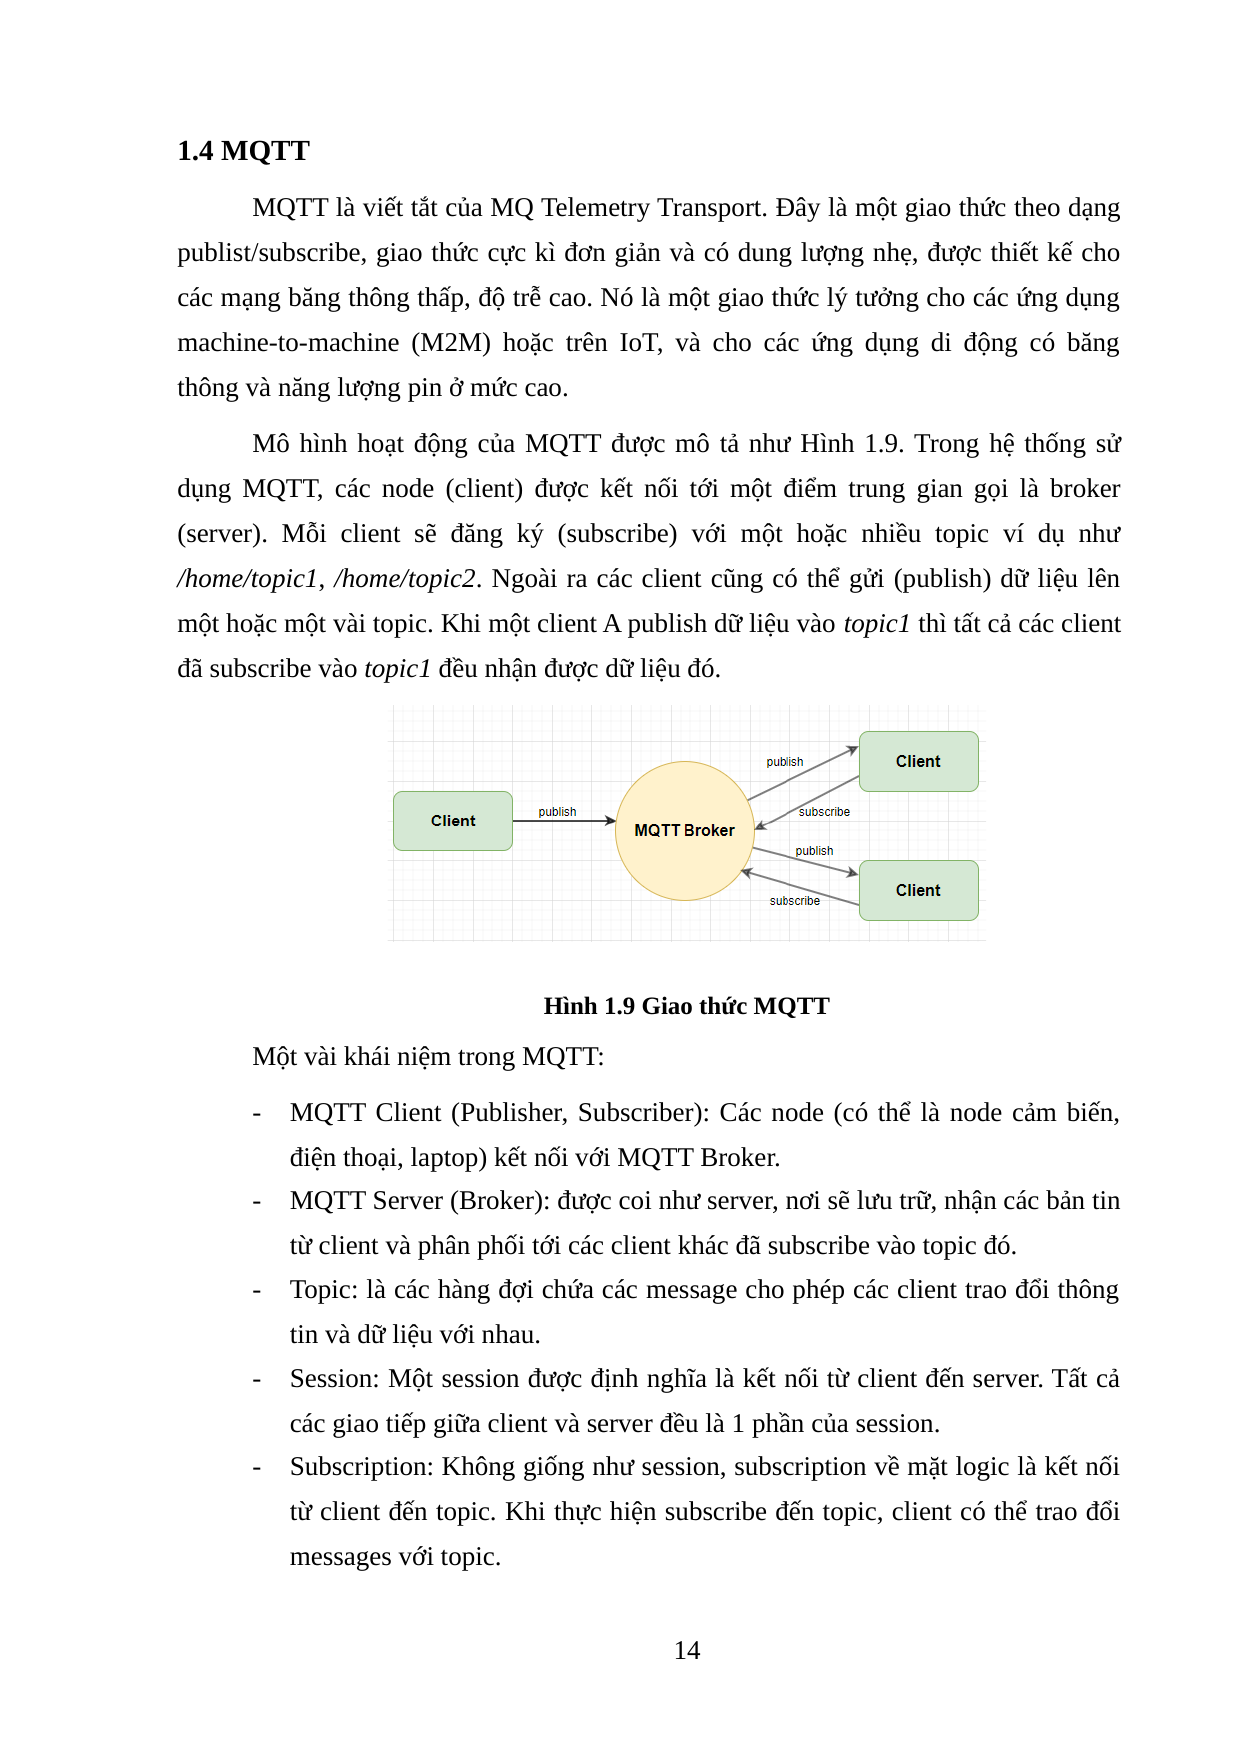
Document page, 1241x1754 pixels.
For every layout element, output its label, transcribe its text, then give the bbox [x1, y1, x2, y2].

list Session: Một session được định nghĩa là kết nối từ client đến server. Tất cả các giao tiếp giữa client và server đều là 1 phần của session. [252, 1359, 1122, 1441]
subtitle MQTT [177, 131, 1122, 169]
picture [387, 705, 987, 942]
list Subscription: Không giống như session, subscription về mặt logic là kết nối từ client đến topic. Khi thực hiện subscribe đến topic, client có thể trao đổi messages với topic. [252, 1447, 1122, 1575]
text Mô hình hoạt động của MQTT được mô tả như Hình 1.9. Trong hệ thống sử dụng MQTT, các node (client) được kết nối tới một điểm trung gian gọi là broker (server). Mỗi client sẽ đăng ký (subscribe) với một hoặc nhiều topic ví dụ như /home/topic1, /home/topic2. Ngoài ra các client cũng có thể gửi (publish) dữ liệu lên một hoặc một vài topic. Khi một client A publish dữ liệu vào topic1 thì tất cả các client đã subscribe vào topic1 đều nhận được dữ liệu đó. [177, 424, 1122, 687]
text MQTT là viết tắt của MQ Telemetry Transport. Đây là một giao thức theo dạng publist/subscribe, giao thức cực kì đơn giản và có dung lượng nhẹ, được thiết kế cho các mạng băng thông thấp, độ trễ cao. Nó là một giao thức lý tưởng cho các ứng dụng machine-to-machine (M2M) hoặc trên IoT, và cho các ứng dụng di động có băng thông và năng lượng pin ở mức cao. [177, 188, 1122, 406]
text Một vài khái niệm trong MQTT: [177, 1037, 1122, 1074]
list MQTT Server (Broker): được coi như server, nơi sẽ lưu trữ, nhận các bản tin từ client và phân phối tới các client khác đã subscribe vào topic đó. [252, 1181, 1122, 1264]
list Topic: là các hàng đợi chứa các message cho phép các client trao đổi thông tin và dữ liệu với nhau. [252, 1270, 1122, 1352]
list MQTT Client (Publisher, Subscriber): Các node (có thể là node cảm biến, điện thoại, laptop) kết nối với MQTT Broker. [252, 1093, 1122, 1175]
